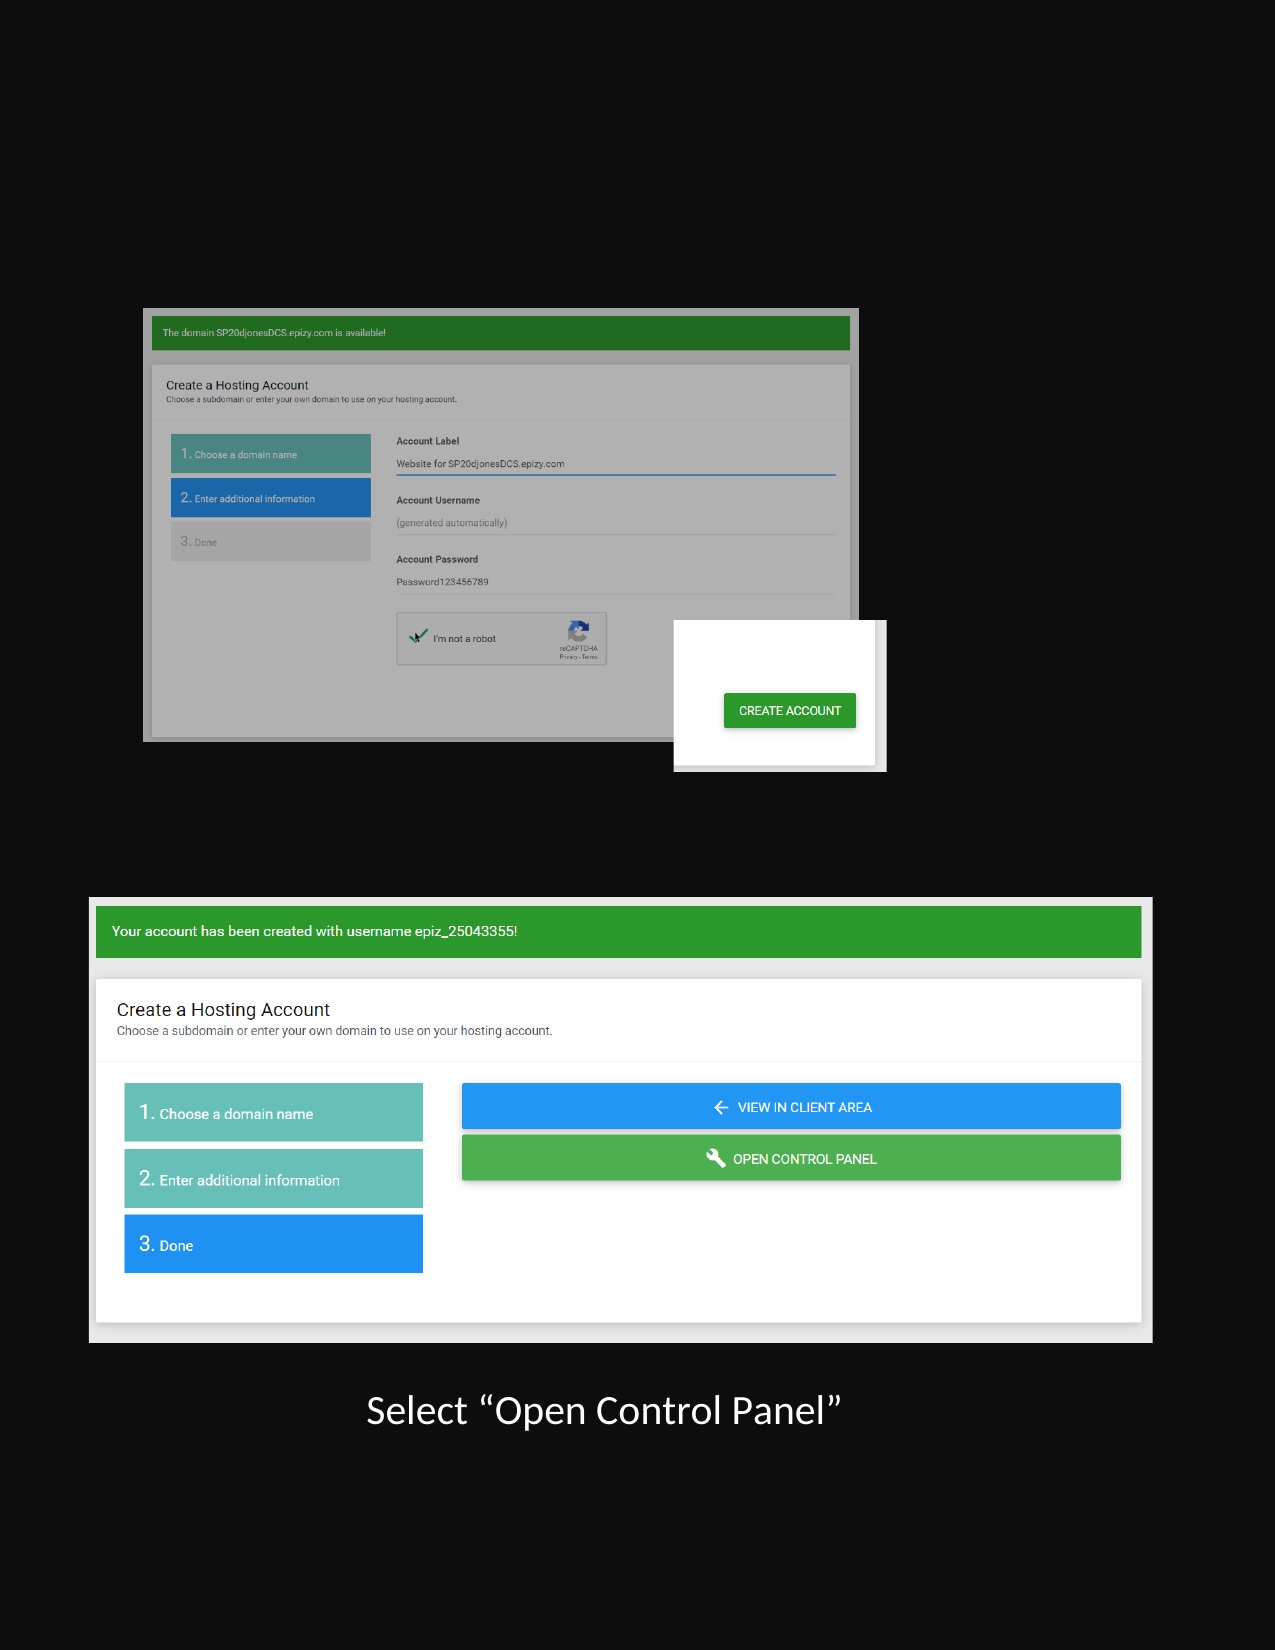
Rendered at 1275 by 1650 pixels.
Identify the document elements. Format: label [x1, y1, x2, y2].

picture [143, 308, 887, 772]
picture [88, 897, 1153, 1343]
